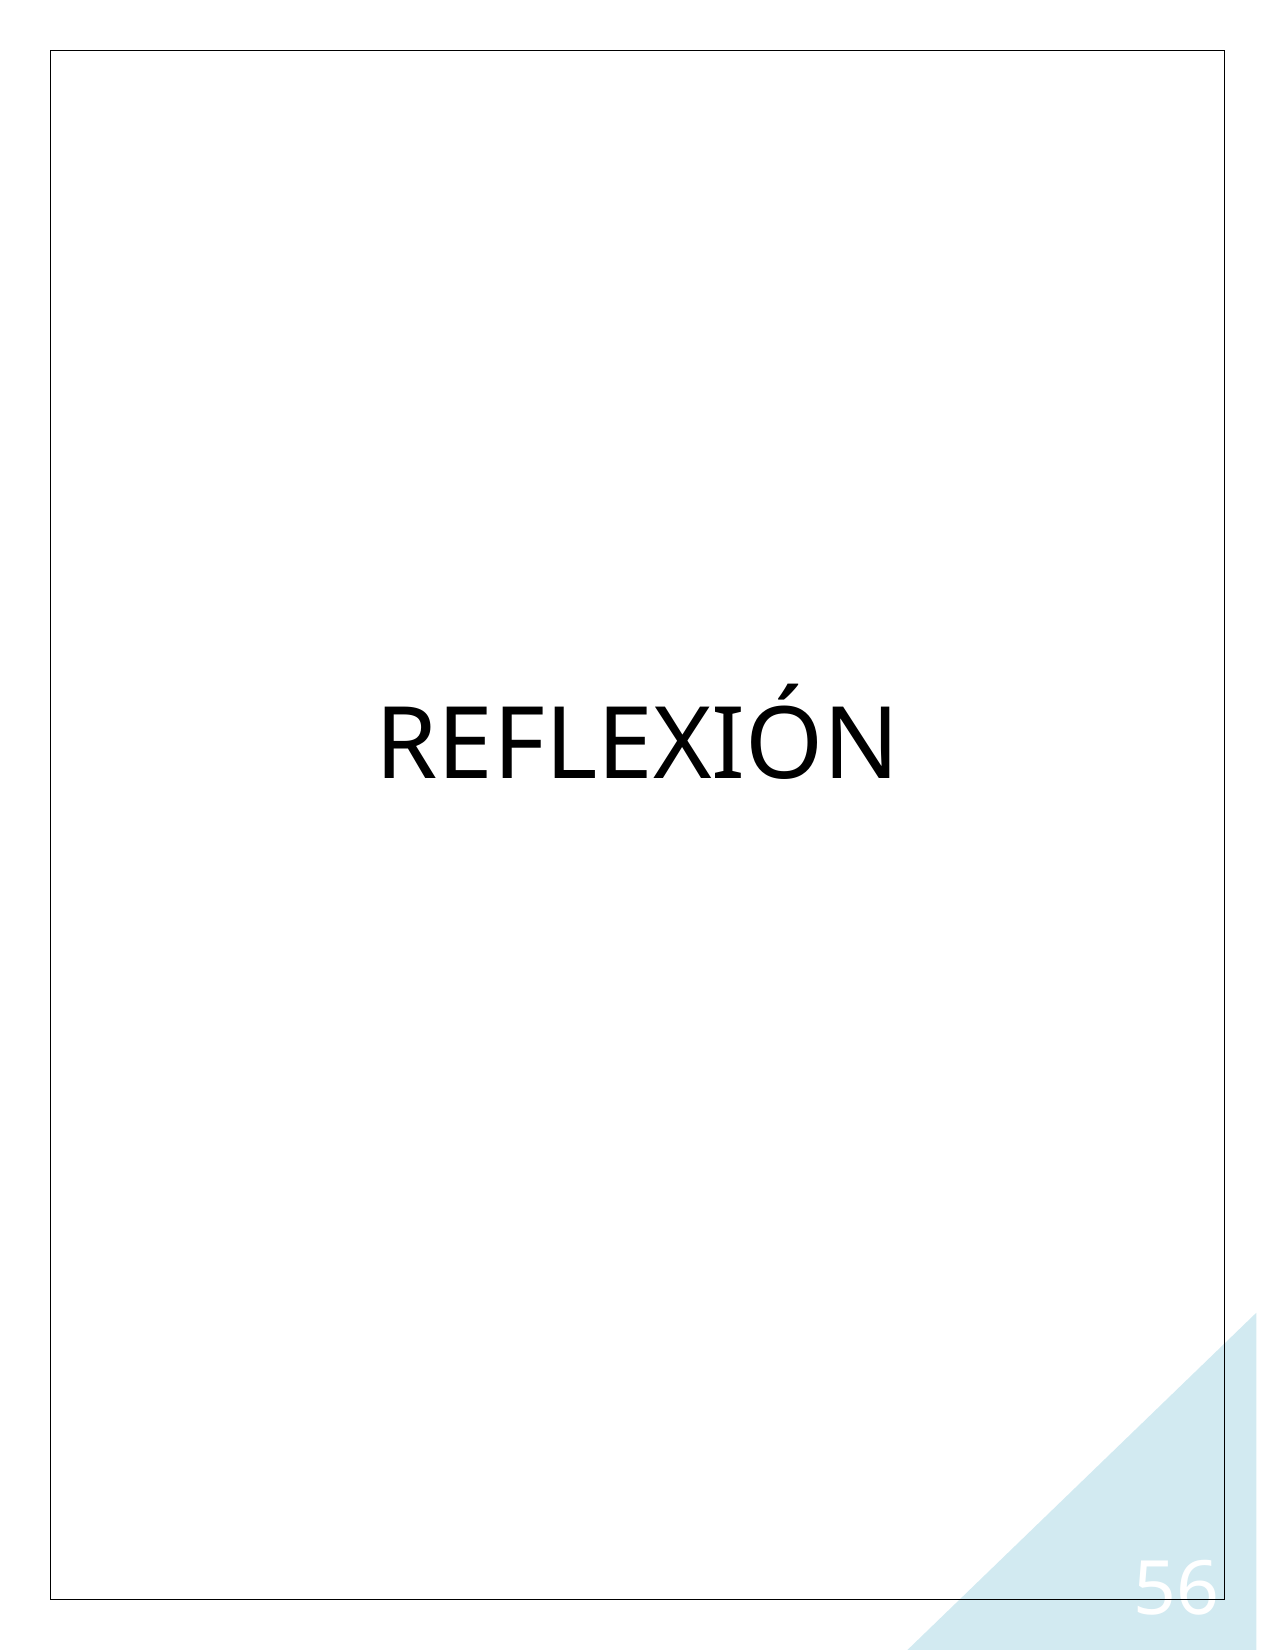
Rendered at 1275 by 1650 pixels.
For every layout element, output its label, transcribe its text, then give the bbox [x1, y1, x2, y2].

subtitle REFLEXIÓN [177, 671, 1098, 808]
